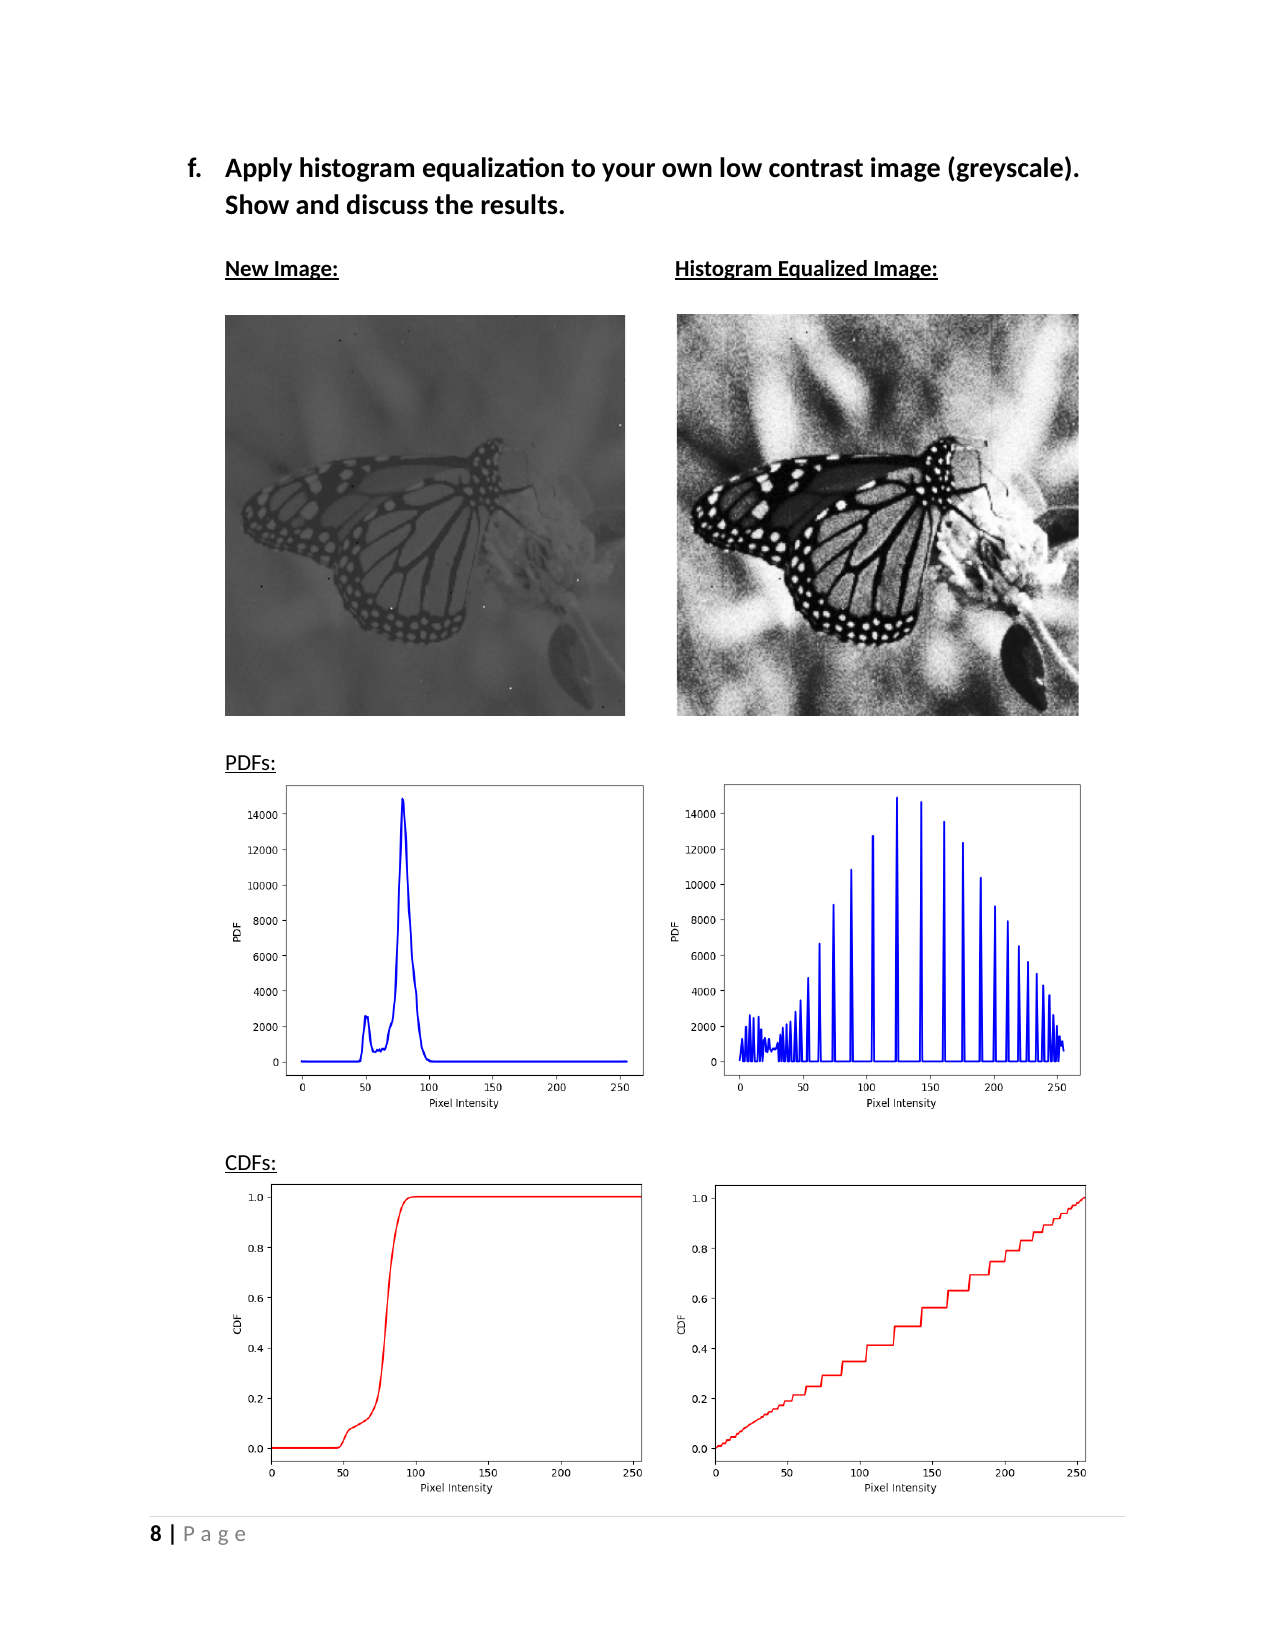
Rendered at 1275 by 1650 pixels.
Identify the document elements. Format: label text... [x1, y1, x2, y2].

list PDFs: [225, 748, 1125, 776]
picture [225, 1177, 650, 1500]
picture [663, 777, 1086, 1116]
picture [676, 314, 1079, 716]
picture [225, 315, 625, 716]
picture [670, 1178, 1094, 1500]
picture [225, 778, 648, 1116]
list New Image: Histogram Equalized Image: [225, 254, 1125, 282]
list CDFs: [225, 1148, 1125, 1176]
list Apply histogram equalization to your own low contrast image (greyscale). Show and discuss the results. [187, 150, 1125, 221]
